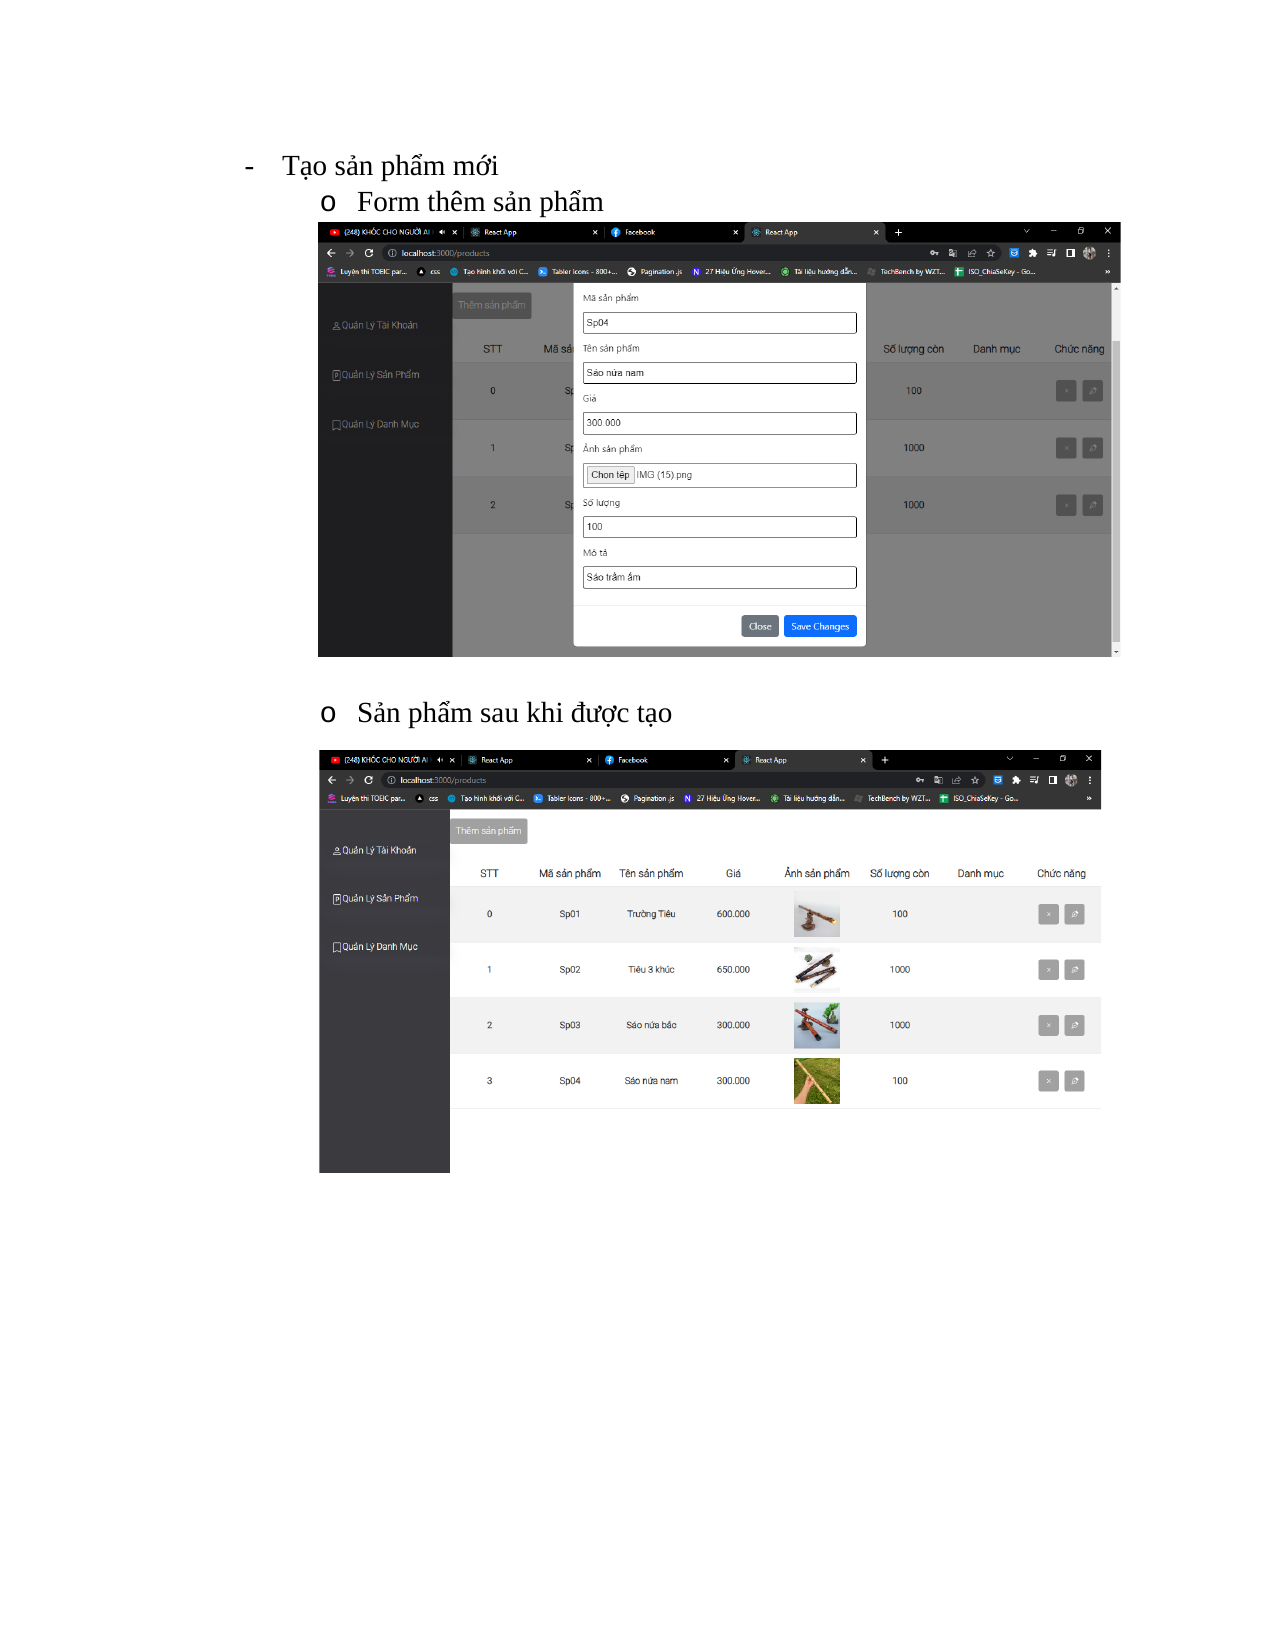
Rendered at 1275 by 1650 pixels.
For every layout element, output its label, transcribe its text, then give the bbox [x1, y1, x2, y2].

picture [319, 750, 1102, 1173]
list Form thêm sản phẩm [319, 184, 1157, 220]
list Sản phẩm sau khi được tạo [319, 695, 1157, 731]
picture [318, 222, 1121, 657]
list Tạo sản phẩm mới [244, 148, 1157, 181]
